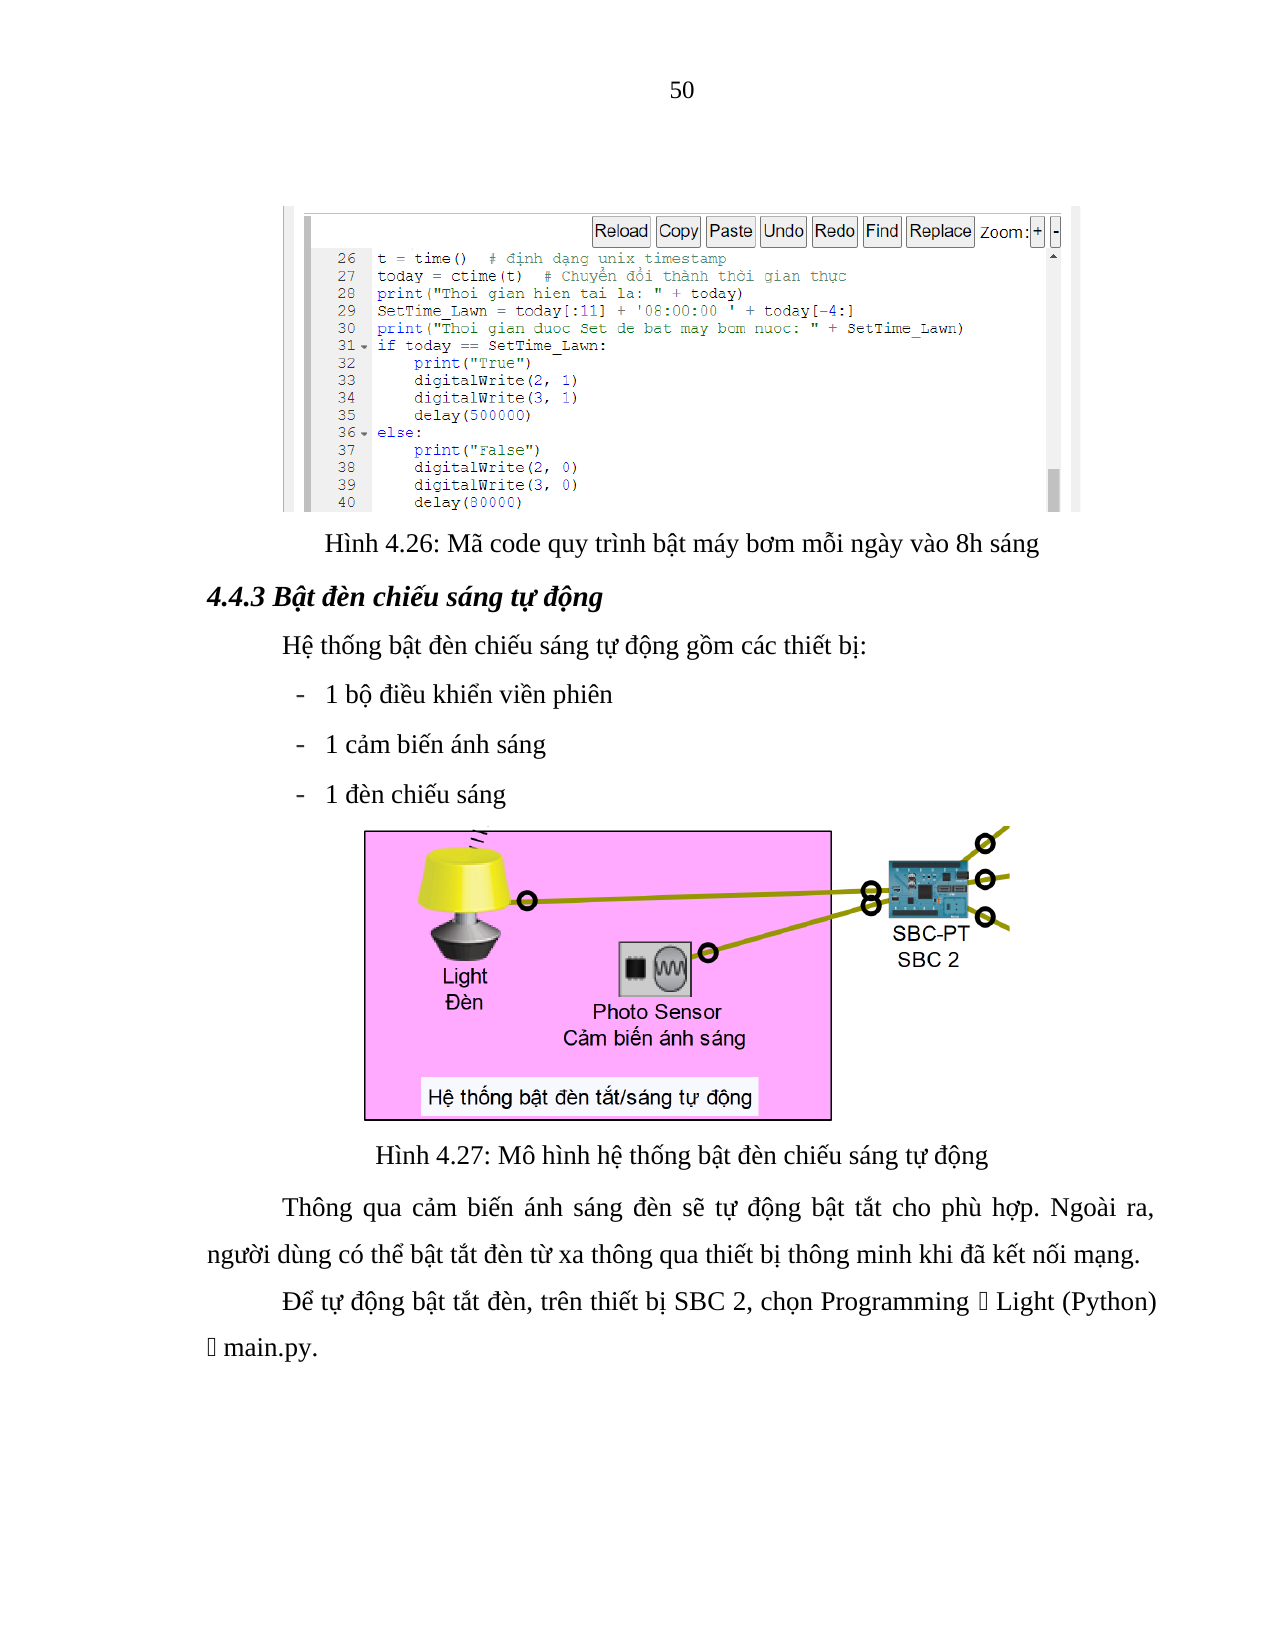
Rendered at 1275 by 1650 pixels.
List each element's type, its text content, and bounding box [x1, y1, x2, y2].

text Hệ thống bật đèn chiếu sáng tự động gồm các thiết bị: [207, 629, 1157, 660]
list 1 đèn chiếu sáng [295, 777, 1157, 810]
list 1 cảm biến ánh sáng [295, 726, 1157, 760]
picture [354, 826, 1010, 1124]
picture [283, 206, 1081, 512]
text Để tự động bật tắt đèn, trên thiết bị SBC 2, chọn Programming Light (Python) main.py. [207, 1285, 1157, 1363]
text Thông qua cảm biến ánh sáng đèn sẽ tự động bật tắt cho phù hợp. Ngoài ra, người dùng có thể bật tắt đèn từ xa thông qua thiết bị thông minh khi đã kết nối mạng. [207, 1191, 1157, 1269]
list 1 bộ điều khiển viền phiên [295, 676, 1157, 709]
text Hình 4.26: Mã code quy trình bật máy bơm mỗi ngày vào 8h sáng [207, 527, 1157, 558]
text Hình 4.27: Mô hình hệ thống bật đèn chiếu sáng tự động [207, 1139, 1157, 1171]
text 4.4.3 Bật đèn chiếu sáng tự động [207, 579, 1157, 612]
